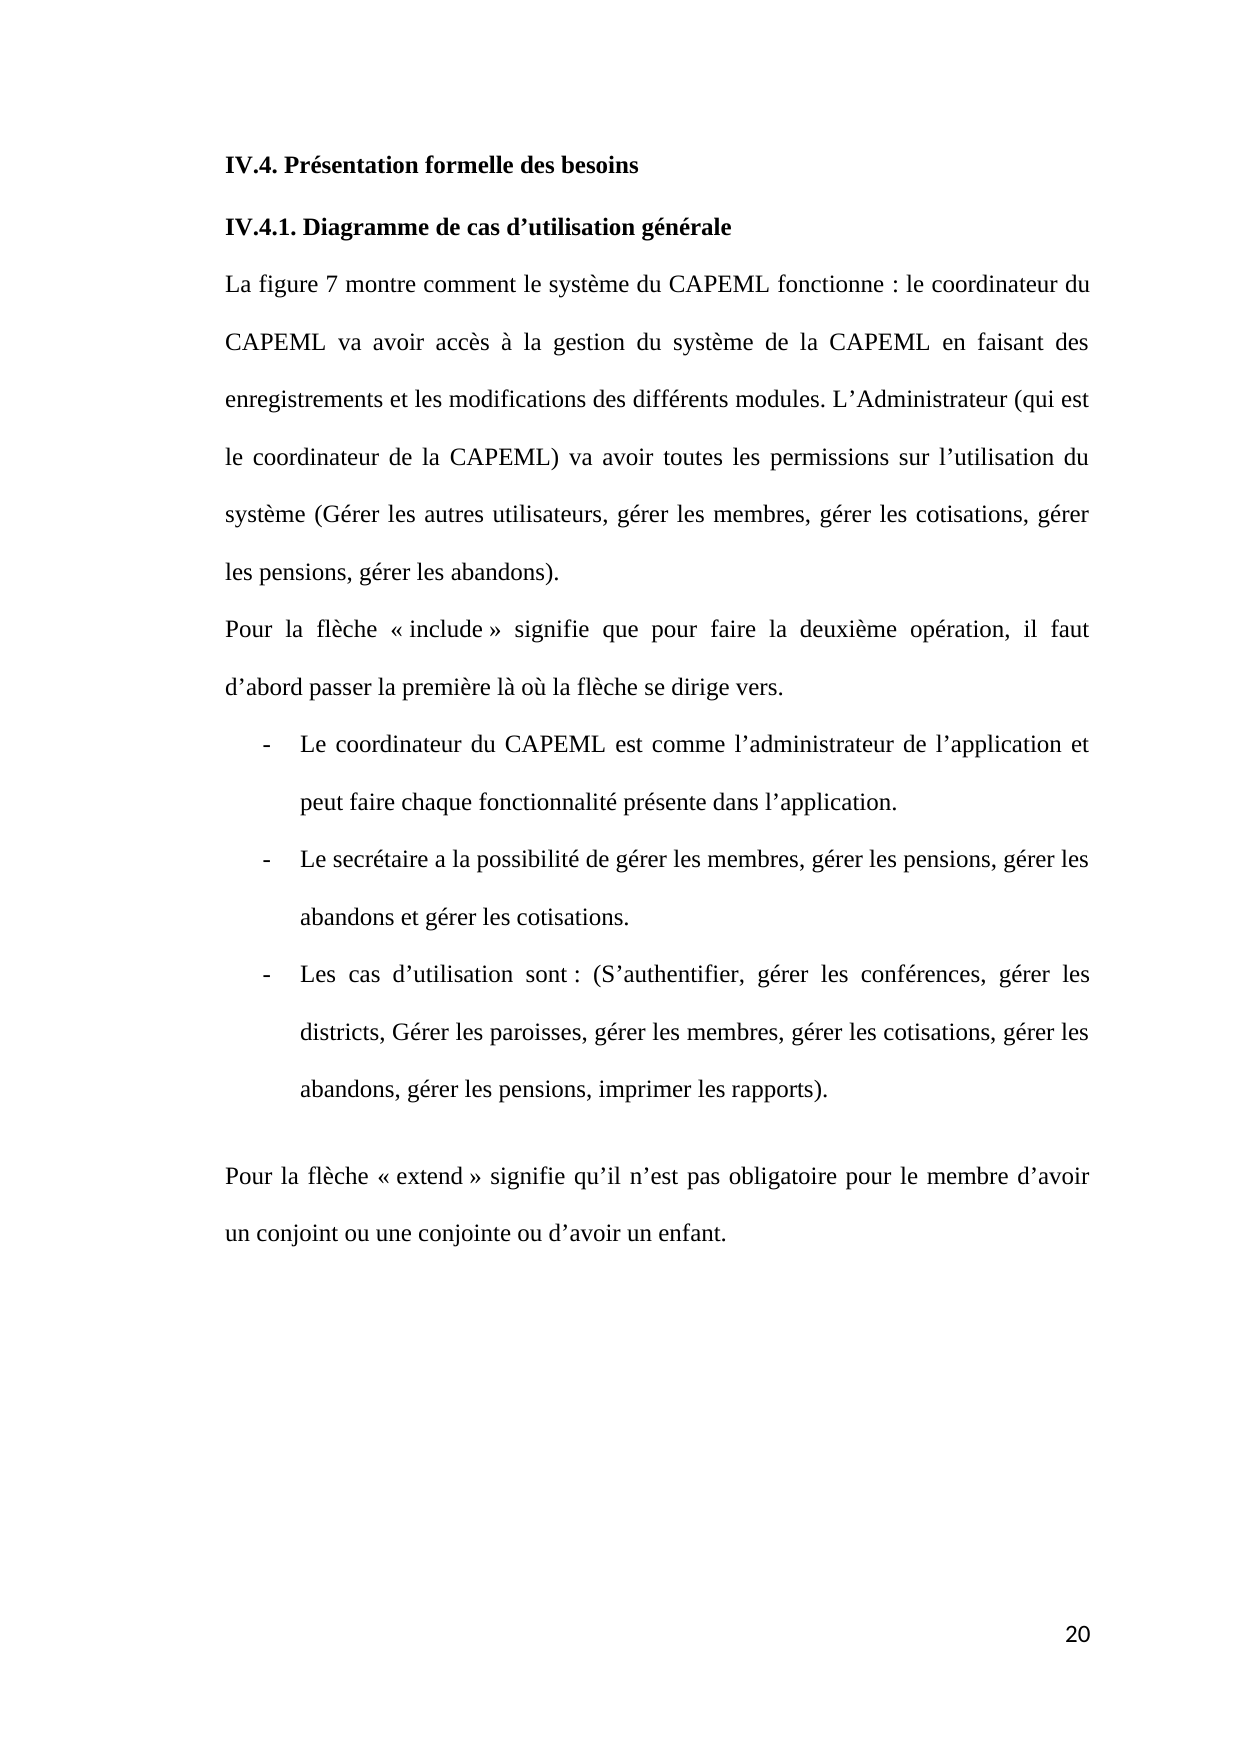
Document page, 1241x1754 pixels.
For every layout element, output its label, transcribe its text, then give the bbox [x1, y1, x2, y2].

list Le coordinateur du CAPEML est comme l’administrateur de l’application et peut faire chaque fonctionnalité présente dans l’application. [262, 729, 1090, 815]
text La figure 7 montre comment le système du CAPEML fonctionne : le coordinateur du CAPEML va avoir accès à la gestion du système de la CAPEML en faisant des enregistrements et les modifications des différents modules. L’Administrateur (qui est le coordinateur de la CAPEML) va avoir toutes les permissions sur l’utilisation du système (Gérer les autres utilisateurs, gérer les membres, gérer les cotisations, gérer les pensions, gérer les abandons). [225, 269, 1090, 585]
text Pour la flèche « extend » signifie qu’il n’est pas obligatoire pour le membre d’avoir un conjoint ou une conjointe ou d’avoir un enfant. [225, 1161, 1090, 1247]
subtitle IV.4. Présentation formelle des besoins [225, 150, 1090, 179]
list Le secrétaire a la possibilité de gérer les membres, gérer les pensions, gérer les abandons et gérer les cotisations. [262, 844, 1090, 930]
text Pour la flèche « include » signifie que pour faire la deuxième opération, il faut d’abord passer la première là où la flèche se dirige vers. [225, 614, 1090, 700]
list Les cas d’utilisation sont : (S’authentifier, gérer les conférences, gérer les districts, Gérer les paroisses, gérer les membres, gérer les cotisations, gérer les abandons, gérer les pensions, imprimer les rapports). [262, 959, 1090, 1103]
subtitle IV.4.1. Diagramme de cas d’utilisation générale [225, 212, 1090, 240]
